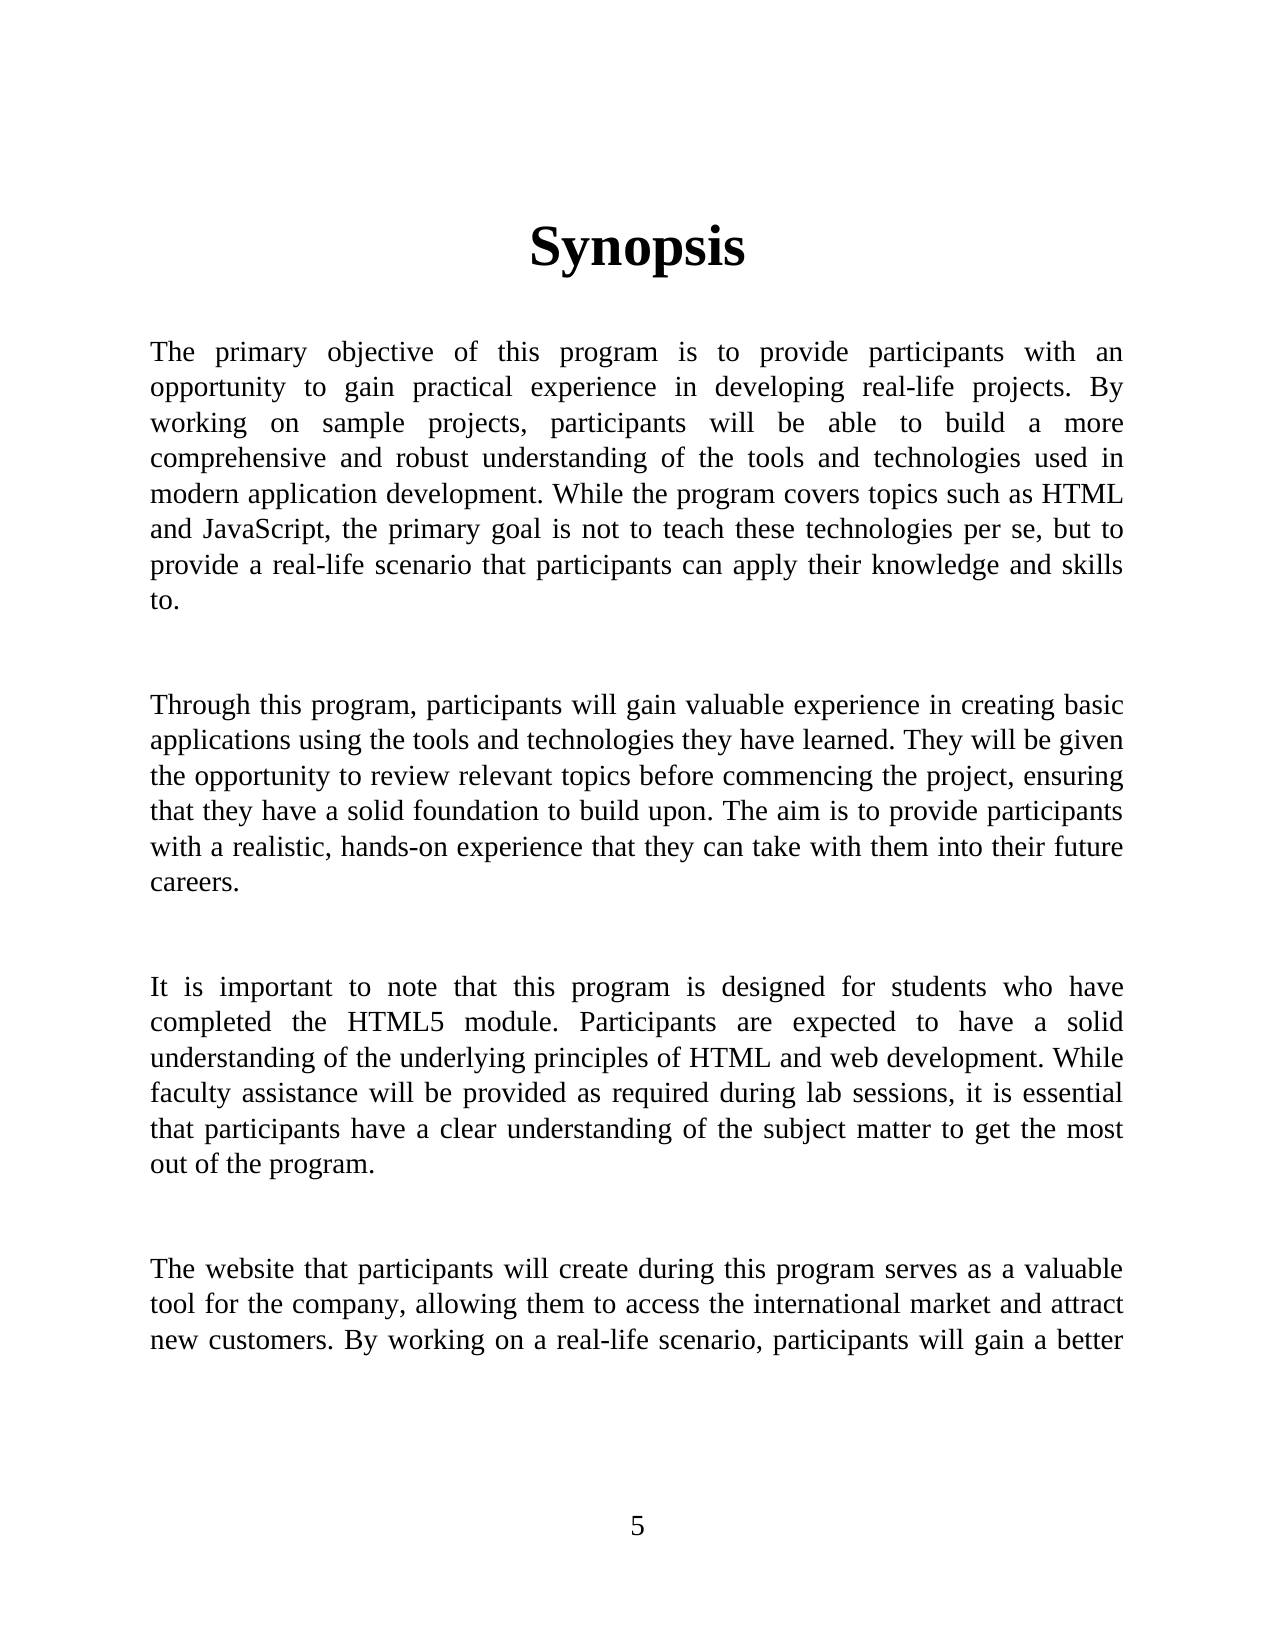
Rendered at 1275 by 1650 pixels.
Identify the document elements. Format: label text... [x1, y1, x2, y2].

text Through this program, participants will gain valuable experience in creating basic applications using the tools and technologies they have learned. They will be given the opportunity to review relevant topics before commencing the project, ensuring that they have a solid foundation to build upon. The aim is to provide participants with a realistic, hands-on experience that they can take with them into their future careers. [150, 687, 1125, 898]
text It is important to note that this program is designed for students who have completed the HTML5 module. Participants are expected to have a solid understanding of the underlying principles of HTML and web development. While faculty assistance will be provided as required during lab sessions, it is essential that participants have a clear understanding of the subject matter to get the most out of the program. [150, 969, 1125, 1180]
text The primary objective of this program is to provide participants with an opportunity to gain practical experience in developing real-life projects. By working on sample projects, participants will be able to build a more comprehensive and robust understanding of the tools and technologies used in modern application development. While the program covers topics such as HTML and JavaScript, the primary goal is not to teach these technologies per se, but to provide a real-life scenario that participants can apply their knowledge and skills to. [150, 334, 1125, 616]
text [150, 1251, 1125, 1355]
subtitle Synopsis [150, 211, 1125, 278]
